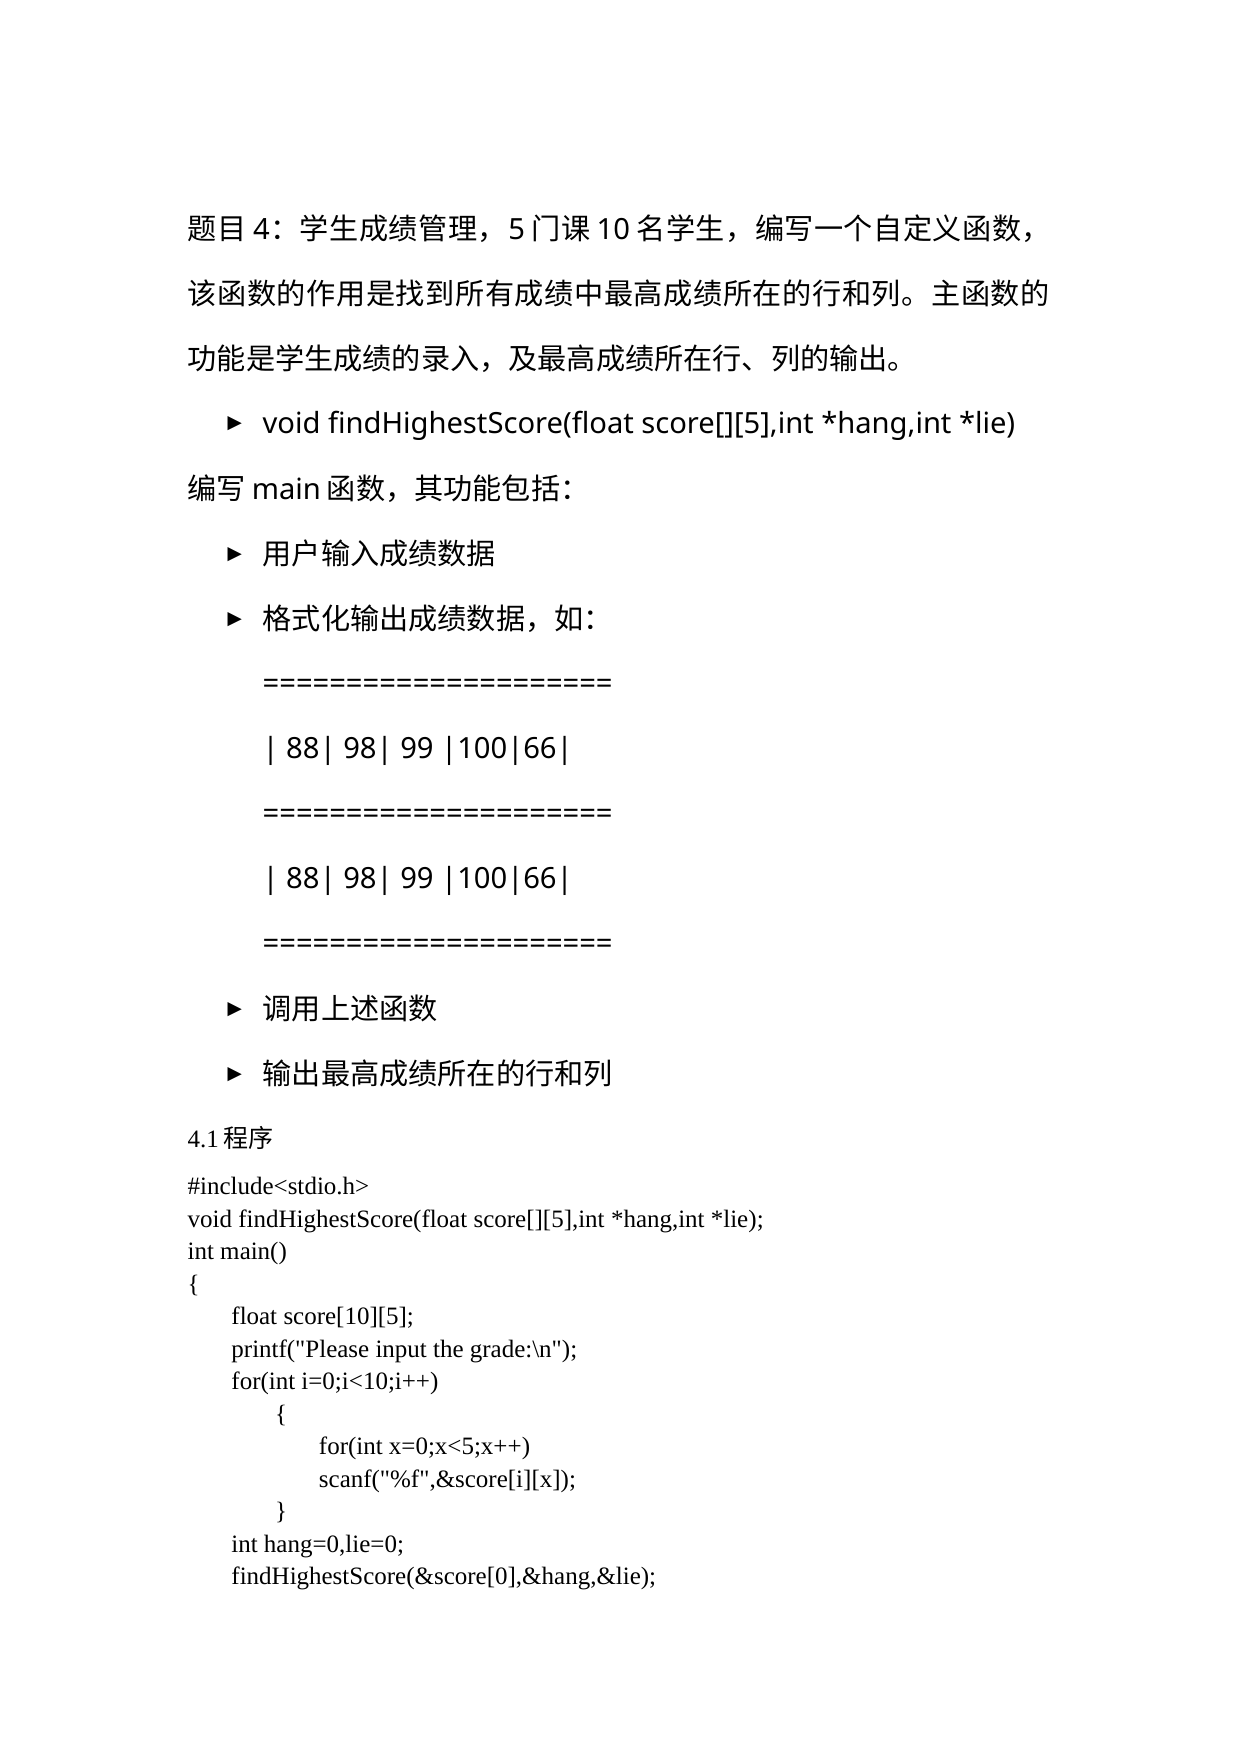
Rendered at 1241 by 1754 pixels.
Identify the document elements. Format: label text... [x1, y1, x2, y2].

text float score[10][5]; [187, 1299, 1053, 1332]
text 4.1程序 [187, 1104, 1053, 1169]
text | 88| 98| 99 |100|66| [262, 714, 1053, 779]
text { [187, 1397, 1053, 1429]
text void findHighestScore(float score[][5],int *hang,int *lie); [187, 1202, 1053, 1234]
text } [187, 1494, 1053, 1527]
text int hang=0,lie=0; [187, 1527, 1053, 1559]
list 调用上述函数 [225, 974, 1053, 1039]
list void findHighestScore(float score[][5],int *hang,int *lie) [225, 389, 1053, 454]
list 格式化输出成绩数据，如： [225, 584, 1053, 649]
text ===================== [262, 649, 1053, 714]
text scanf("%f",&score[i][x]); [187, 1462, 1053, 1494]
text ===================== [262, 909, 1053, 974]
text 题目4：学生成绩管理，5门课10名学生，编写一个自定义函数，该函数的作用是找到所有成绩中最高成绩所在的行和列。主函数的功能是学生成绩的录入，及最高成绩所在行、列的输出。 [187, 194, 1053, 389]
text ===================== [262, 779, 1053, 844]
text printf("Please input the grade:\n"); [187, 1332, 1053, 1364]
list 输出最高成绩所在的行和列 [225, 1039, 1053, 1104]
text int main() [187, 1234, 1053, 1267]
text | 88| 98| 99 |100|66| [262, 844, 1053, 909]
text #include<stdio.h> [187, 1169, 1053, 1202]
text { [187, 1267, 1053, 1299]
list 用户输入成绩数据 [225, 519, 1053, 584]
text for(int i=0;i<10;i++) [187, 1364, 1053, 1397]
text 编写main函数，其功能包括： [187, 454, 1053, 519]
text for(int x=0;x<5;x++) [187, 1429, 1053, 1462]
text findHighestScore(&score[0],&hang,&lie); [187, 1559, 1053, 1592]
